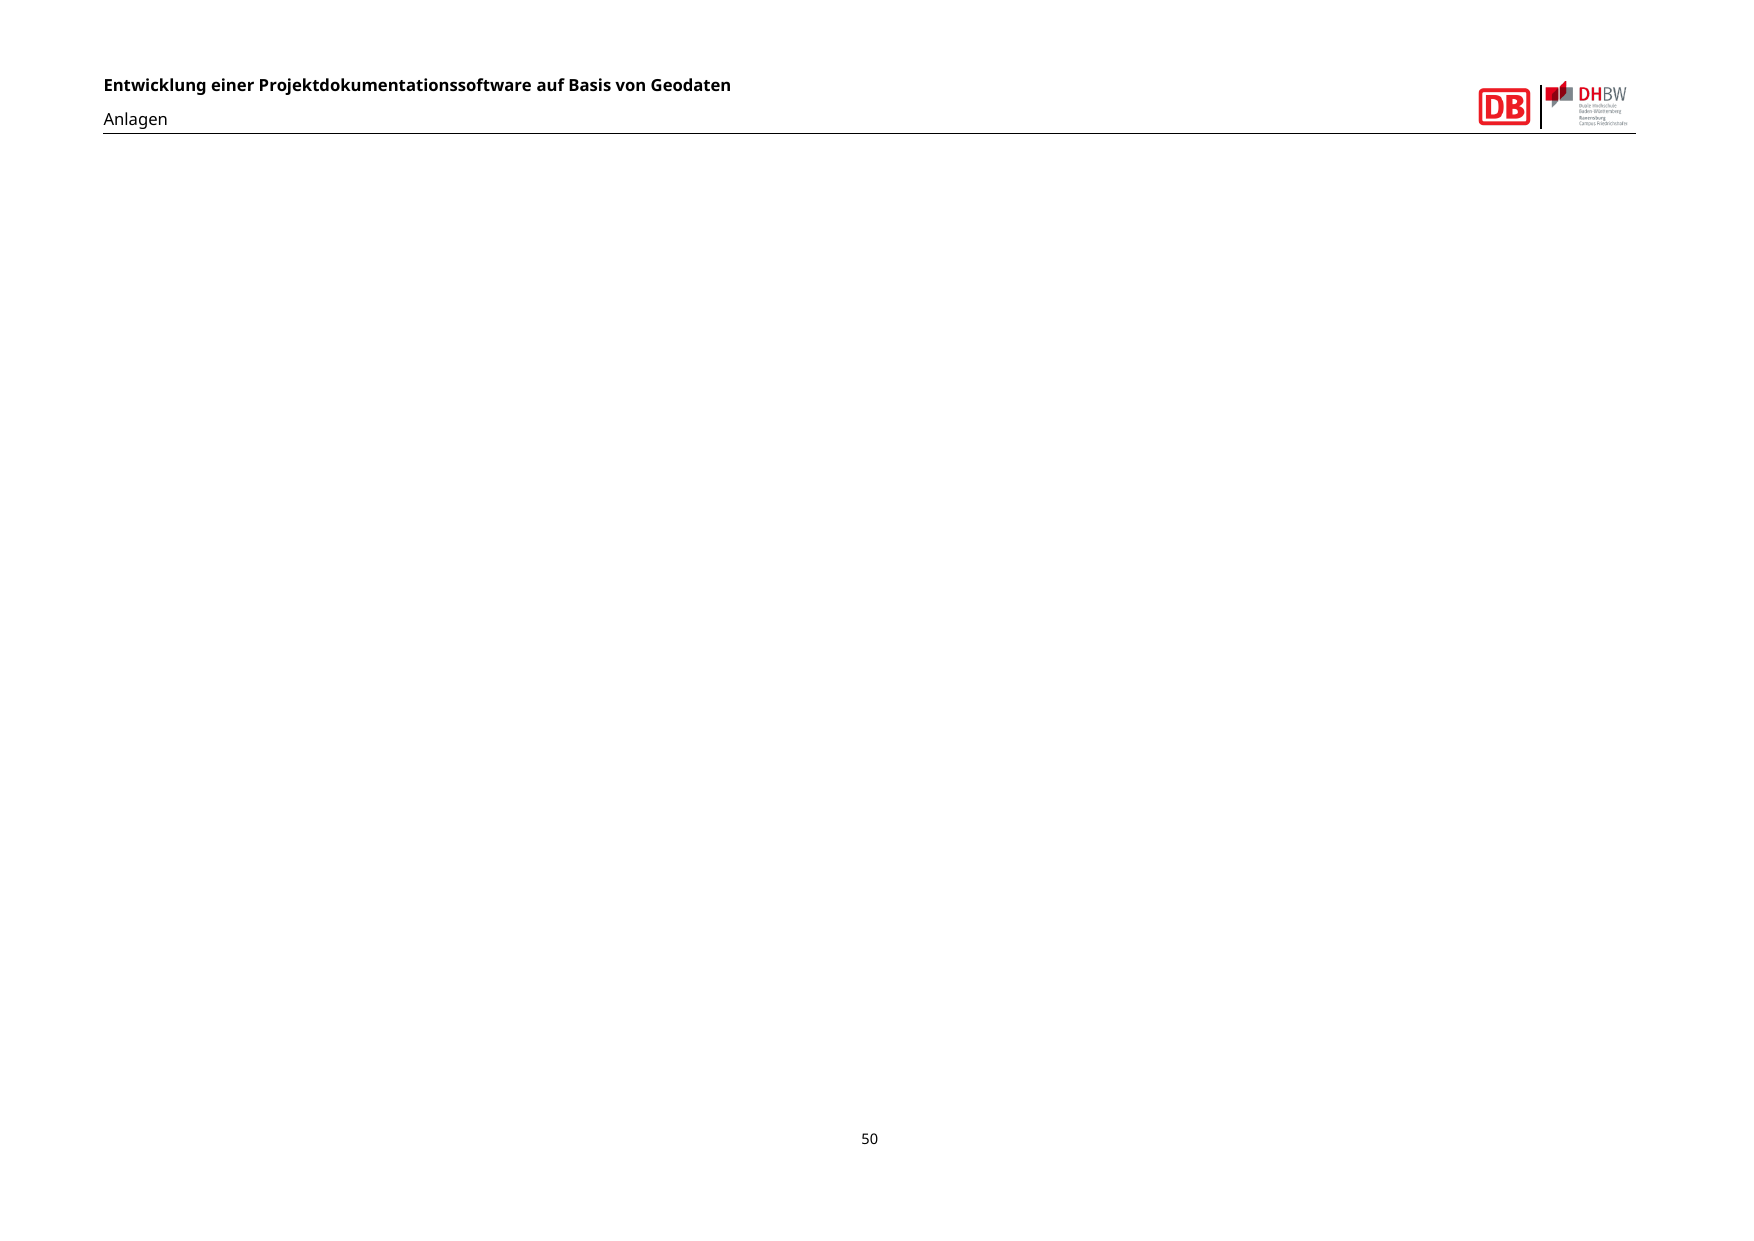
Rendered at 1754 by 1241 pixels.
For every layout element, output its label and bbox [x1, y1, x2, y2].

picture [1545, 81, 1628, 126]
picture [1478, 88, 1531, 126]
